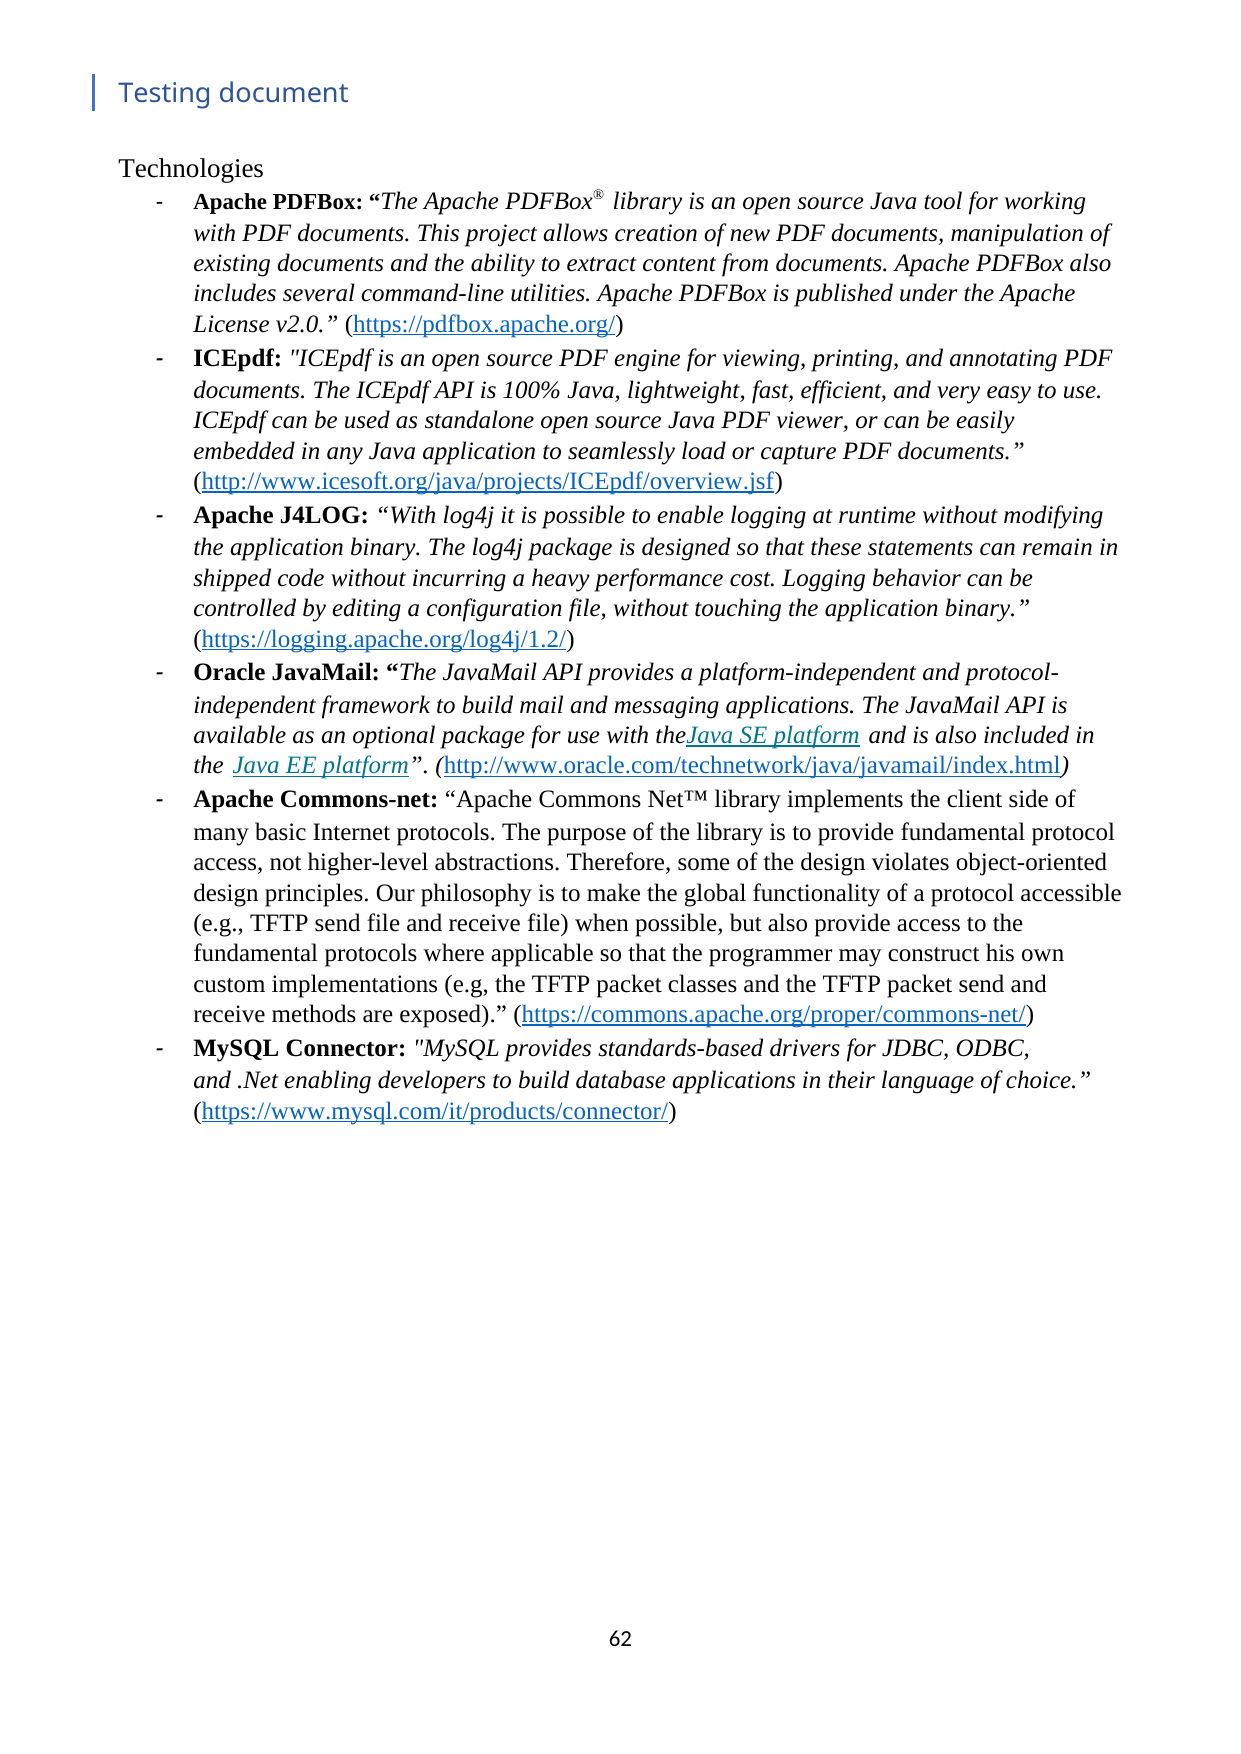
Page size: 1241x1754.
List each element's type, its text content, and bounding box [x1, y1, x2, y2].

list Apache J4LOG: “With log4j it is possible to enable logging at runtime without modifying the application binary. The log4j package is designed so that these statements can remain in shipped code without incurring a heavy performance cost. Logging behavior can be controlled by editing a configuration file, without touching the application binary.” (https://logging.apache.org/log4j/1.2/) [156, 497, 1122, 652]
subtitle Technologies [118, 152, 1122, 183]
list MySQL Connector: "MySQL provides standards-based drivers for JDBC, ODBC, and .Net enabling developers to build database applications in their language of choice.” (https://www.mysql.com/it/products/connector/) [156, 1030, 1122, 1124]
list Apache Commons-net: “Apache Commons Net™ library implements the client side of many basic Internet protocols. The purpose of the library is to provide fundamental protocol access, not higher-level abstractions. Therefore, some of the design violates object-oriented design principles. Our philosophy is to make the global functionality of a protocol accessible (e.g., TFTP send file and receive file) when possible, but also provide access to the fundamental protocols where applicable so that the programmer may construct his own custom implementations (e.g, the TFTP packet classes and the TFTP packet send and receive methods are exposed).” (https://commons.apache.org/proper/commons-net/) [156, 781, 1122, 1028]
list Apache PDFBox: “The Apache PDFBox® library is an open source Java tool for working with PDF documents. This project allows creation of new PDF documents, manipulation of existing documents and the ability to extract content from documents. Apache PDFBox also includes several command-line utilities. Apache PDFBox is published under the Apache License v2.0.” (https://pdfbox.apache.org/) [156, 185, 1122, 338]
list Oracle JavaMail: “The JavaMail API provides a platform-independent and protocol-independent framework to build mail and messaging applications. The JavaMail API is available as an optional package for use with theJava SE platform and is also included in the Java EE platform”. (http://www.oracle.com/technetwork/java/javamail/index.html) [156, 654, 1122, 779]
list ICEpdf: "ICEpdf is an open source PDF engine for viewing, printing, and annotating PDF documents. The ICEpdf API is 100% Java, lightweight, fast, efficient, and very easy to use. ICEpdf can be used as standalone open source Java PDF viewer, or can be easily embedded in any Java application to seamlessly load or capture PDF documents.” (http://www.icesoft.org/java/projects/ICEpdf/overview.jsf) [156, 339, 1122, 495]
